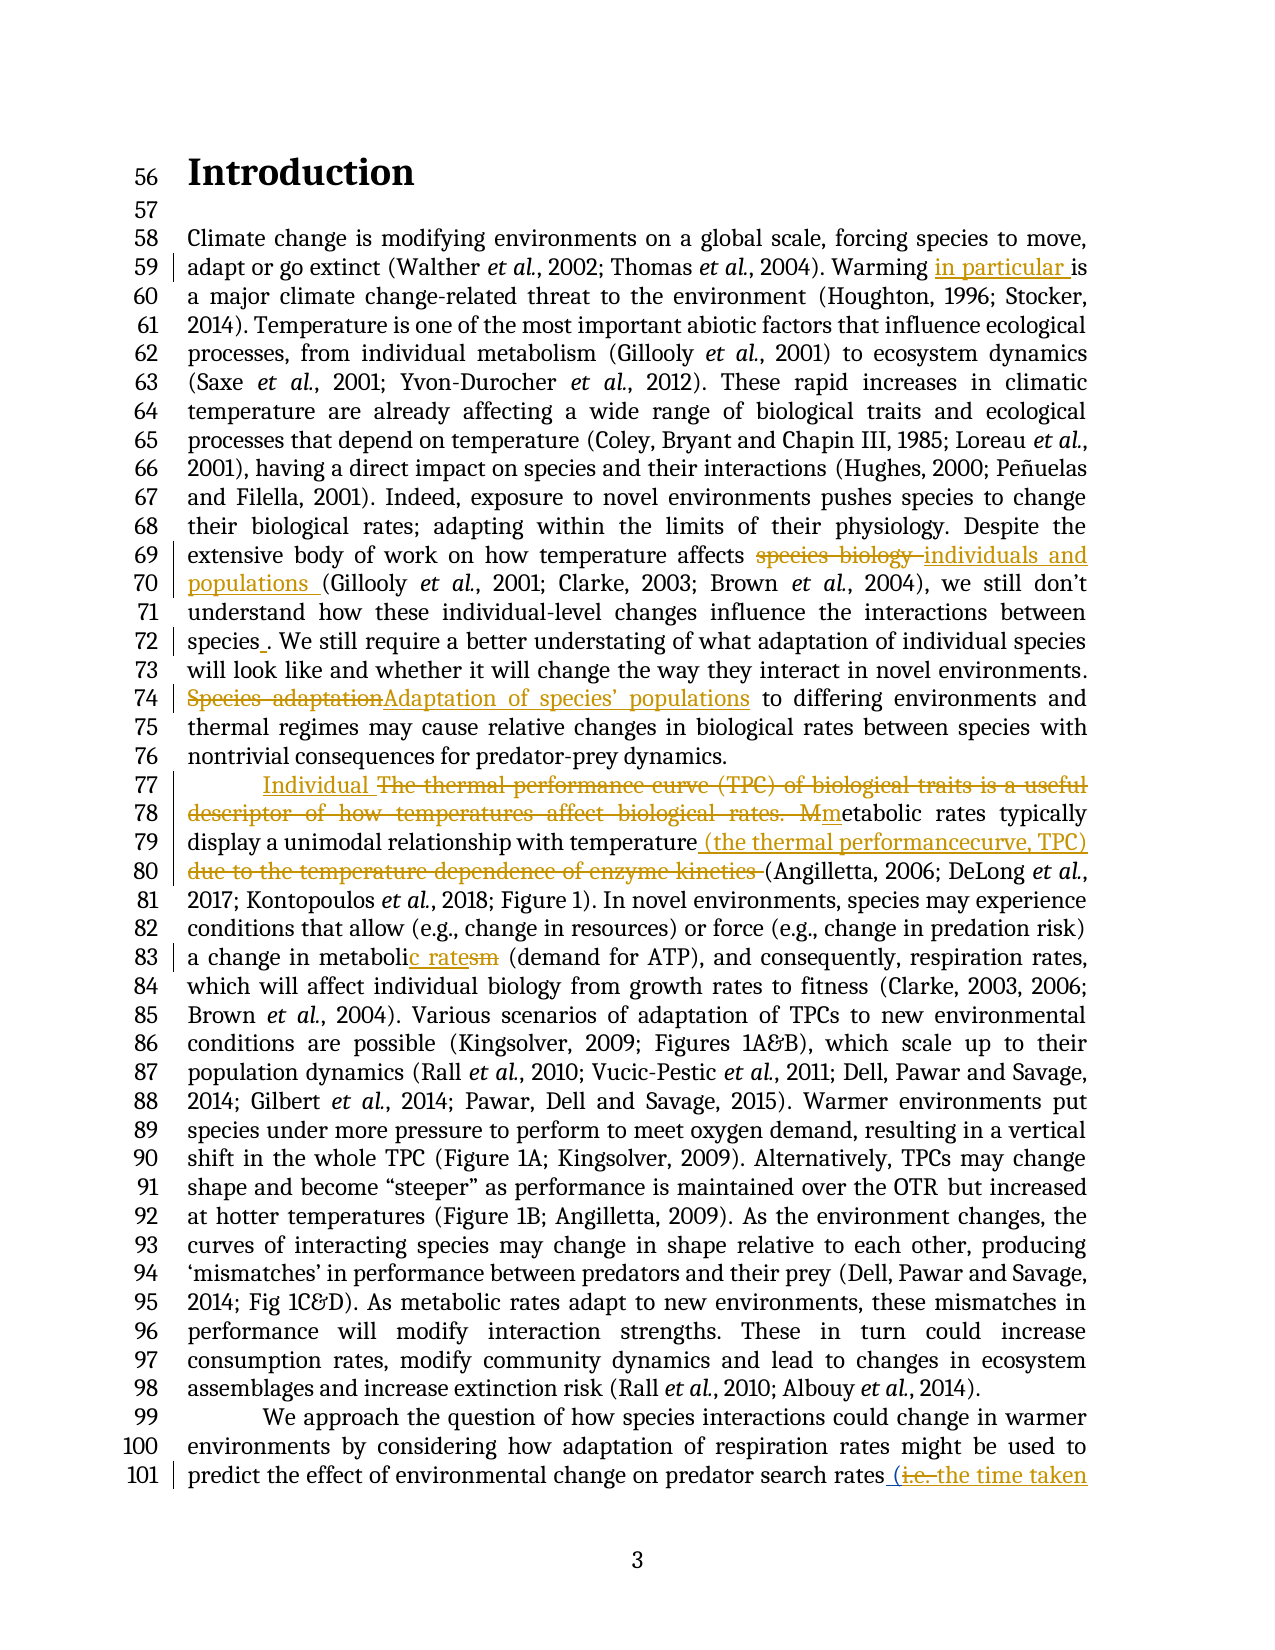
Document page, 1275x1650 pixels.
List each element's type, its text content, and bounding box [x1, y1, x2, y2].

text etabolic rates typically display a unimodal relationship with temperature (Angilletta, 2006; DeLong et al., 2017; Kontopoulos et al., 2018; Figure 1). In novel environments, species may experience conditions that allow (e.g., change in resources) or force (e.g., change in predation risk) a change in metaboli (demand for ATP), and consequently, respiration rates, which will affect individual biology from growth rates to fitness (Clarke, 2003, 2006; Brown et al., 2004). Various scenarios of adaptation of TPCs to new environmental conditions are possible (Kingsolver, 2009; Figures 1A&B), which scale up to their population dynamics (Rall et al., 2010; Vucic-Pestic et al., 2011; Dell, Pawar and Savage, 2014; Gilbert et al., 2014; Pawar, Dell and Savage, 2015). Warmer environments put species under more pressure to perform to meet oxygen demand, resulting in a vertical shift in the whole TPC (Figure 1A; Kingsolver, 2009). Alternatively, TPCs may change shape and become “steeper” as performance is maintained over the OTR but increased at hotter temperatures (Figure 1B; Angilletta, 2009). As the environment changes, the curves of interacting species may change in shape relative to each other, producing ‘mismatches’ in performance between predators and their prey (Dell, Pawar and Savage, 2014; Fig 1C&D). As metabolic rates adapt to new environments, these mismatches in performance will modify interaction strengths. These in turn could increase consumption rates, modify community dynamics and lead to changes in ecosystem assemblages and increase extinction risk (Rall et al., 2010; Albouy et al., 2014). [187, 771, 1087, 1403]
text Climate change is modifying environments on a global scale, forcing species to move, adapt or go extinct (Walther et al., 2002; Thomas et al., 2004). Warming is a major climate change-related threat to the environment (Houghton, 1996; Stocker, 2014). Temperature is one of the most important abiotic factors that influence ecological processes, from individual metabolism (Gillooly et al., 2001) to ecosystem dynamics (Saxe et al., 2001; Yvon-Durocher et al., 2012). These rapid increases in climatic temperature are already affecting a wide range of biological traits and ecological processes that depend on temperature (Coley, Bryant and Chapin III, 1985; Loreau et al., 2001), having a direct impact on species and their interactions (Hughes, 2000; Peñuelas and Filella, 2001). Indeed, exposure to novel environments pushes species to change their biological rates; adapting within the limits of their physiology. Despite the extensive body of work on how temperature affects (Gillooly et al., 2001; Clarke, 2003; Brown et al., 2004), we still don’t understand how these individual-level changes influence the interactions between species. We still require a better understating of what adaptation of individual species will look like and whether it will change the way they interact in novel environments. to differing environments and thermal regimes may cause relative changes in biological rates between species with nontrivial consequences for predator-prey dynamics. [187, 224, 1087, 771]
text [187, 1403, 1087, 1489]
text Introduction [187, 150, 1087, 196]
